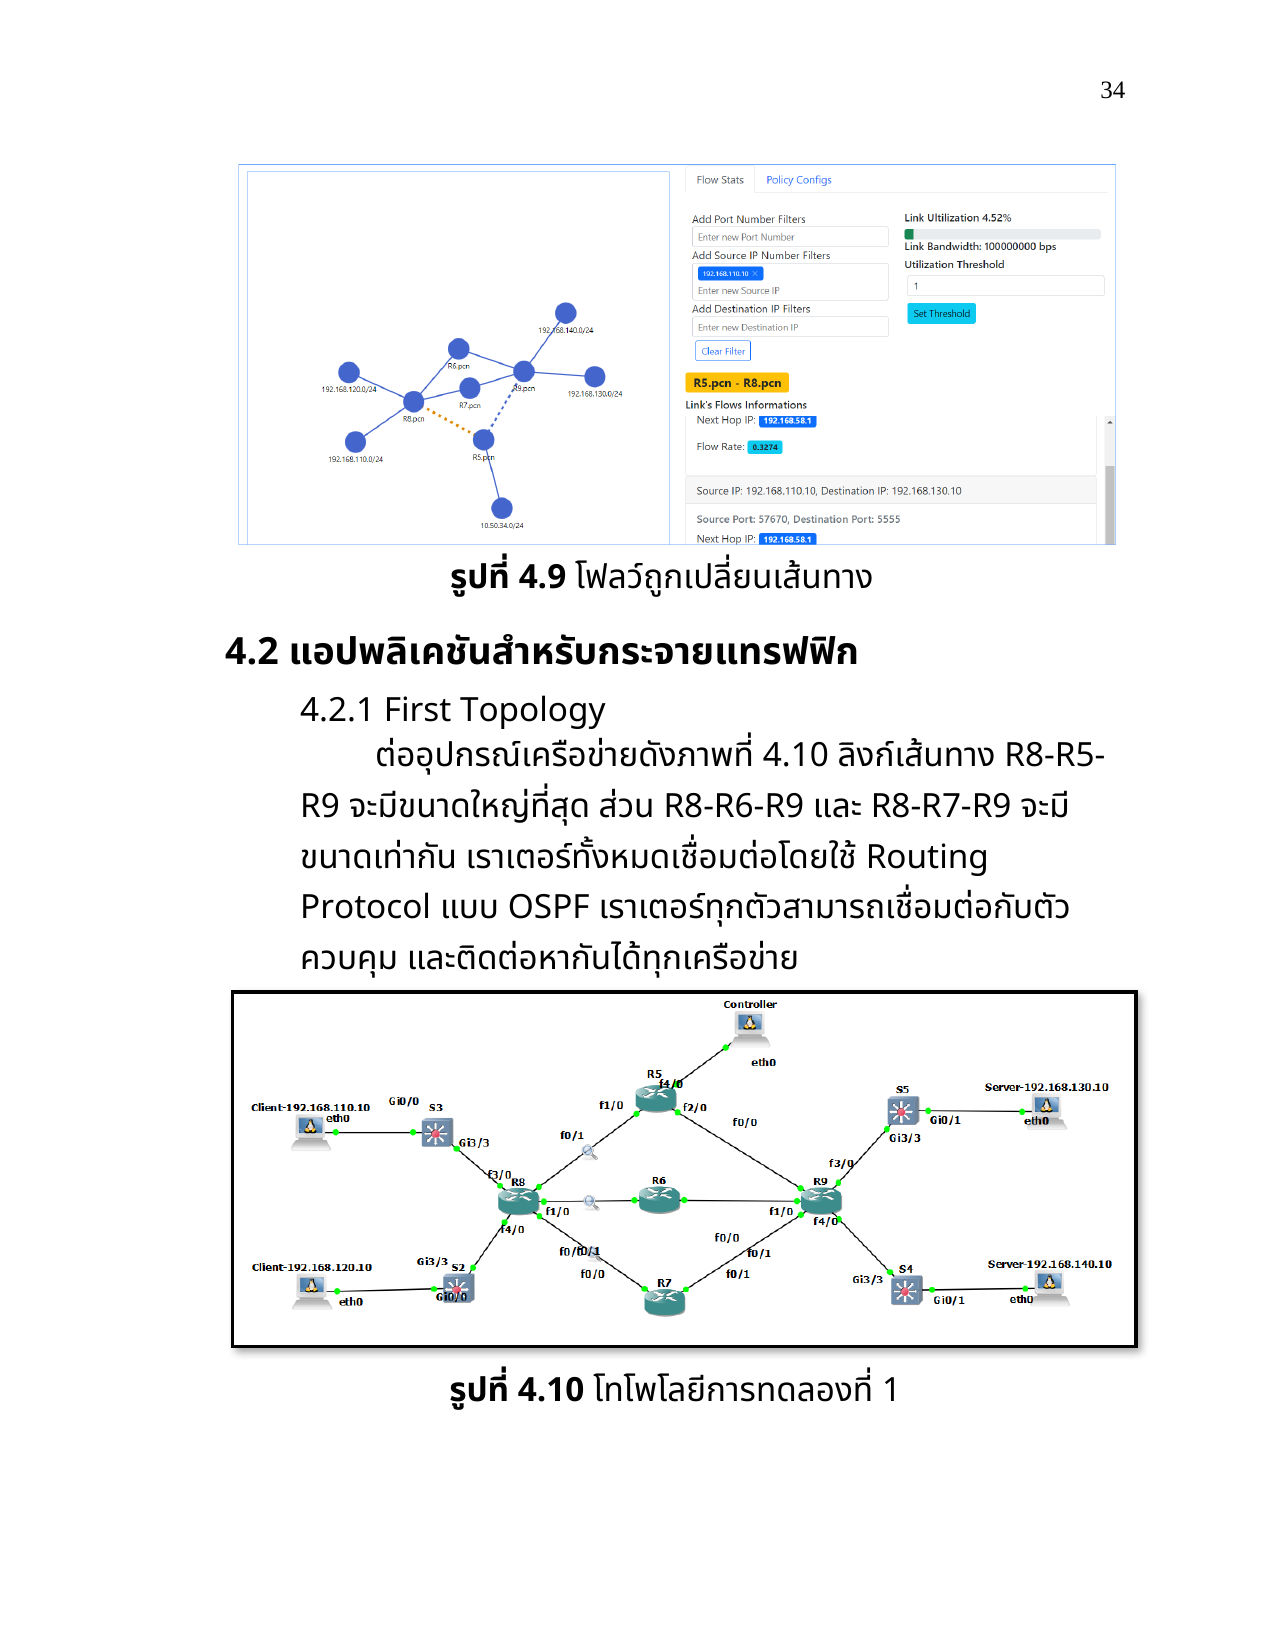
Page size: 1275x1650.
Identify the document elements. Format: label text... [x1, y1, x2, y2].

subtitle 4.2 แอปพลิเคชันสำหรับกระจายแทรฟฟิก [225, 625, 1125, 682]
text ต่ออุปกรณ์เครือข่ายดังภาพที่ 4.10 ลิงก์เส้นทาง R8-R5-R9 จะมีขนาดใหญ่ที่สุด ส่วน R8-R6-R9 และ R8-R7-R9 จะมีขนาดเท่ากัน เราเตอร์ทั้งหมดเชื่อมต่อโดยใช้ Routing Protocol แบบ OSPF เราเตอร์ทุกตัวสามารถเชื่อมต่อกับตัวควบคุม และติดต่อหากันได้ทุกเครือข่าย [300, 731, 1125, 984]
subtitle 4.2.1 First Topology [225, 686, 1125, 731]
picture [234, 994, 1134, 1345]
text รูปที่ 4.9 โฟลว์ถูกเปลี่ยนเส้นทาง [225, 554, 1125, 604]
picture [225, 150, 1125, 554]
text รูปที่ 4.10 โทโพโลยีการทดลองที่ 1 [225, 1366, 1125, 1416]
